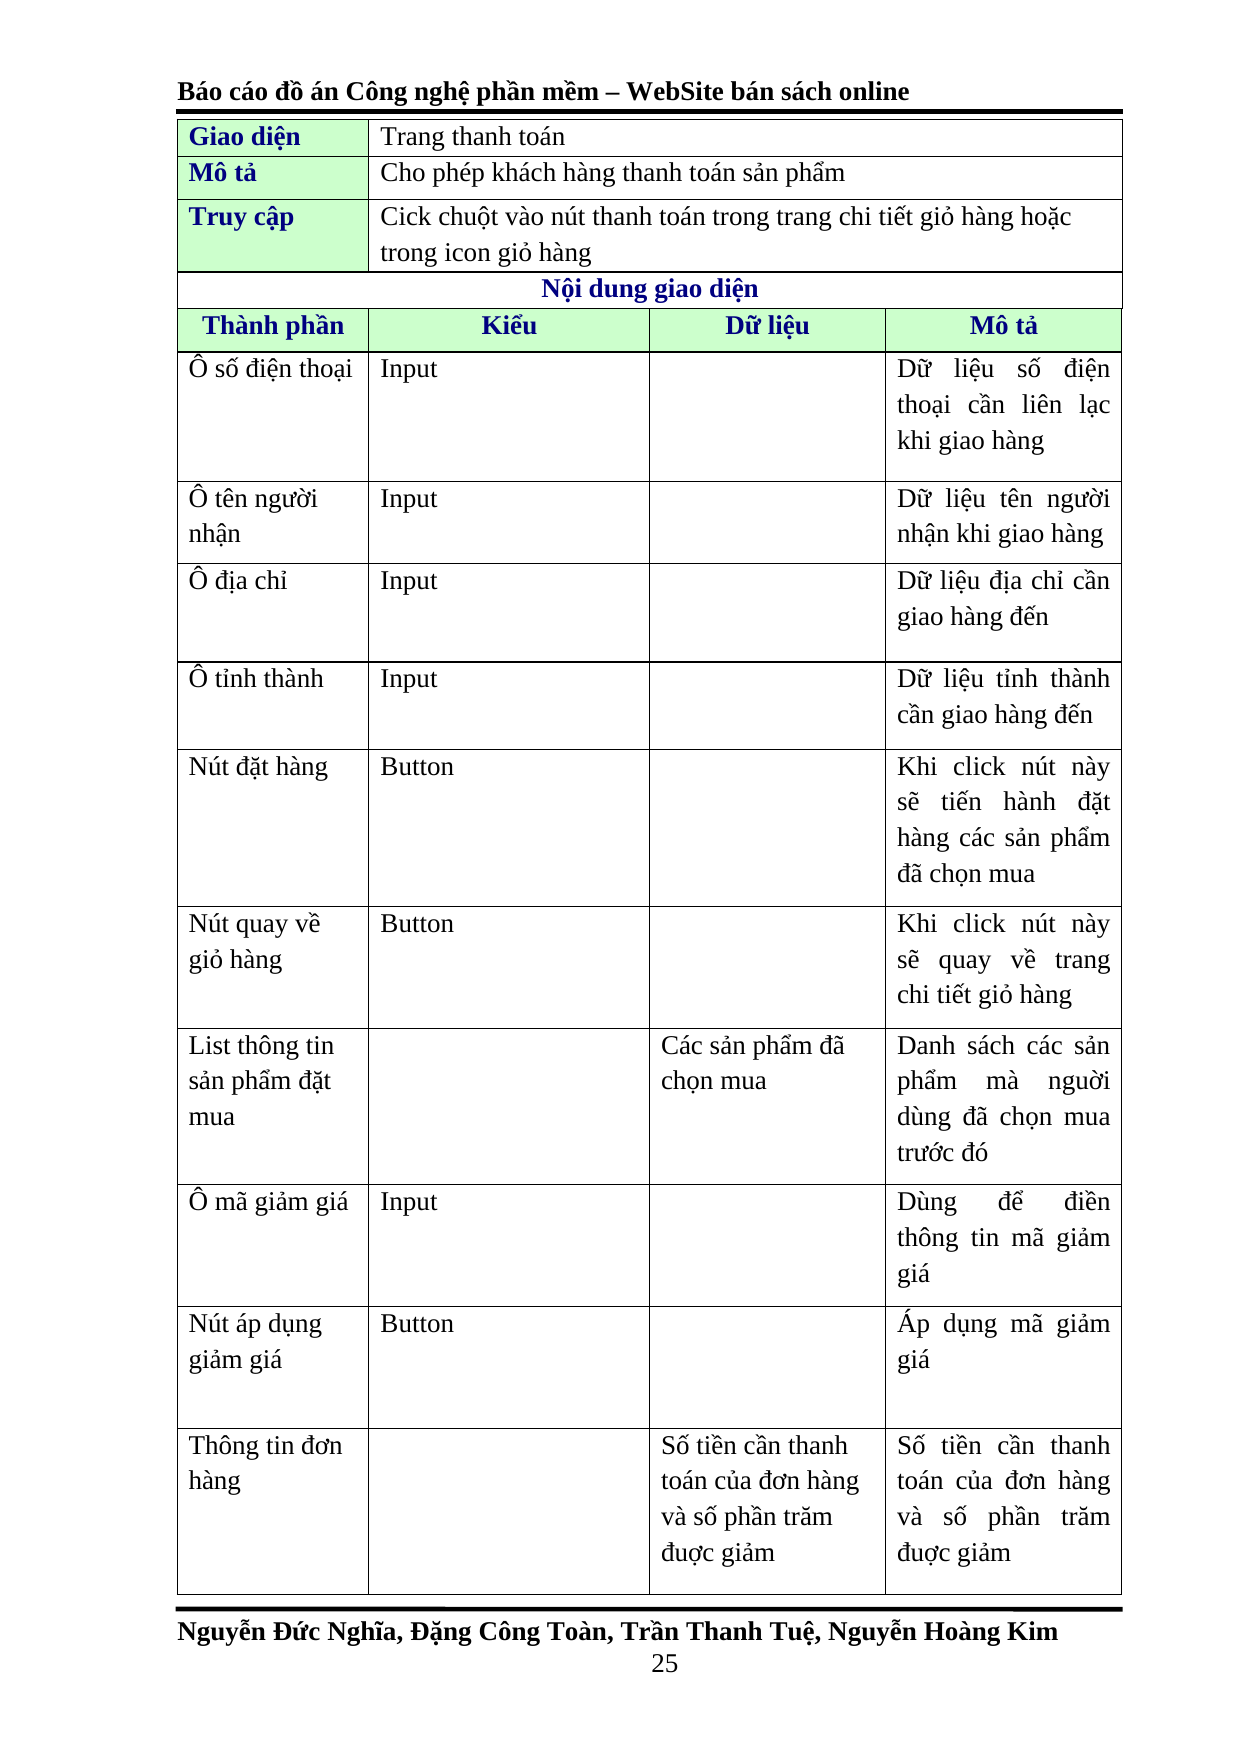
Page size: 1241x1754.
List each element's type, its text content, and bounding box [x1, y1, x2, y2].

table_cell Ô tên người nhận [178, 482, 368, 563]
table_header Giao diện [178, 120, 368, 156]
table_cell Input [369, 663, 649, 748]
table_cell Ô tỉnh thành [178, 663, 368, 748]
table_cell Dữ liệu địa chỉ cần giao hàng đến [886, 564, 1121, 661]
table_cell Dùng để điền thông tin mã giảm giá [886, 1185, 1121, 1306]
table_cell [369, 1429, 649, 1593]
table_cell Số tiền cần thanh toán của đơn hàng và số phần trăm đuợc giảm [650, 1429, 885, 1593]
table_cell Nội dung giao diện [178, 273, 1122, 308]
table_cell Cho phép khách hàng thanh toán sản phẩm [369, 157, 1122, 199]
table_cell Dữ liệu [650, 309, 885, 351]
table_cell Nút áp dụng giảm giá [178, 1307, 368, 1428]
table_cell Ô số điện thoại [178, 353, 368, 481]
table_cell Thông tin đơn hàng [178, 1429, 368, 1593]
table_cell [650, 907, 885, 1028]
table_cell Mô tả [886, 309, 1121, 351]
table_cell Kiểu [369, 309, 649, 351]
table_cell [650, 482, 885, 563]
table_cell Danh sách các sản phẩm mà nguời dùng đã chọn mua trước đó [886, 1029, 1121, 1184]
table_cell Cick chuột vào nút thanh toán trong trang chi tiết giỏ hàng hoặc trong icon giỏ hàng [369, 200, 1122, 271]
table_cell [650, 1185, 885, 1306]
table_cell Ô địa chỉ [178, 564, 368, 661]
table_cell Input [369, 564, 649, 661]
table_cell Khi click nút này sẽ tiến hành đặt hàng các sản phẩm đã chọn mua [886, 750, 1121, 906]
table_header Trang thanh toán [369, 120, 1122, 156]
table_cell [650, 353, 885, 481]
table_cell [650, 564, 885, 661]
table_cell Button [369, 907, 649, 1028]
table_cell Các sản phẩm đã chọn mua [650, 1029, 885, 1184]
table_cell [650, 1307, 885, 1428]
table_cell Input [369, 1185, 649, 1306]
table_cell [369, 1029, 649, 1184]
table_cell Nút đặt hàng [178, 750, 368, 906]
table_cell Input [369, 353, 649, 481]
table_cell Khi click nút này sẽ quay về trang chi tiết giỏ hàng [886, 907, 1121, 1028]
table_cell Button [369, 750, 649, 906]
table_cell Thành phần [178, 309, 368, 351]
table_cell Button [369, 1307, 649, 1428]
table_cell Số tiền cần thanh toán của đơn hàng và số phần trăm đuợc giảm [886, 1429, 1121, 1593]
table_cell Truy cập [178, 200, 368, 271]
table_cell Ô mã giảm giá [178, 1185, 368, 1306]
table_cell Mô tả [178, 157, 368, 199]
table_cell List thông tin sản phẩm đặt mua [178, 1029, 368, 1184]
table_cell [650, 663, 885, 748]
table_cell Dữ liệu số điện thoại cần liên lạc khi giao hàng [886, 353, 1121, 481]
table_cell [650, 750, 885, 906]
table_cell Dữ liệu tỉnh thành cần giao hàng đến [886, 663, 1121, 748]
table_cell Dữ liệu tên người nhận khi giao hàng [886, 482, 1121, 563]
table_cell Nút quay về giỏ hàng [178, 907, 368, 1028]
table_cell Áp dụng mã giảm giá [886, 1307, 1121, 1428]
table_cell Input [369, 482, 649, 563]
